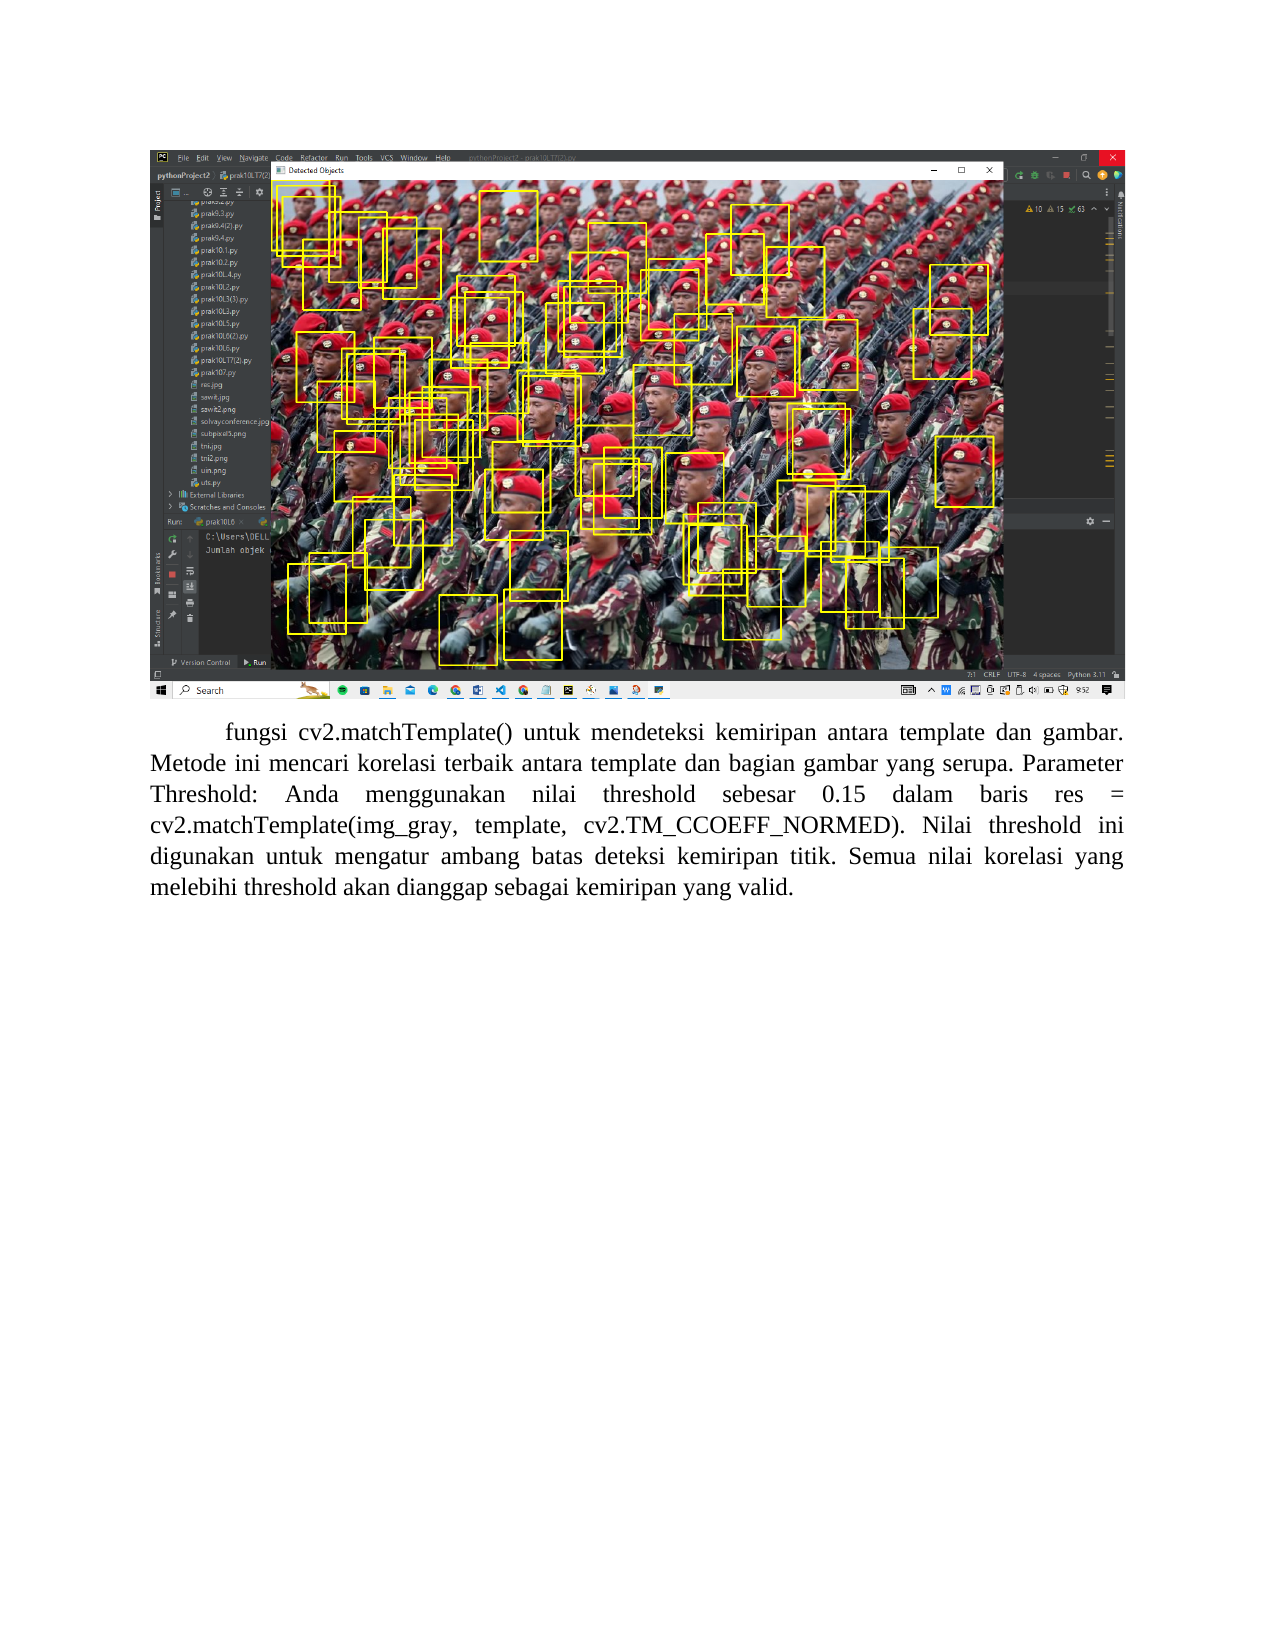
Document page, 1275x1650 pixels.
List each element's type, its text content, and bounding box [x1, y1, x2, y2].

text fungsi cv2.matchTemplate() untuk mendeteksi kemiripan antara template dan gambar. Metode ini mencari korelasi terbaik antara template dan bagian gambar yang serupa. Parameter Threshold: Anda menggunakan nilai threshold sebesar 0.15 dalam baris res = cv2.matchTemplate(img_gray, template, cv2.TM_CCOEFF_NORMED). Nilai threshold ini digunakan untuk mengatur ambang batas deteksi kemiripan titik. Semua nilai korelasi yang melebihi threshold akan dianggap sebagai kemiripan yang valid. [150, 717, 1125, 901]
picture [150, 150, 1125, 699]
